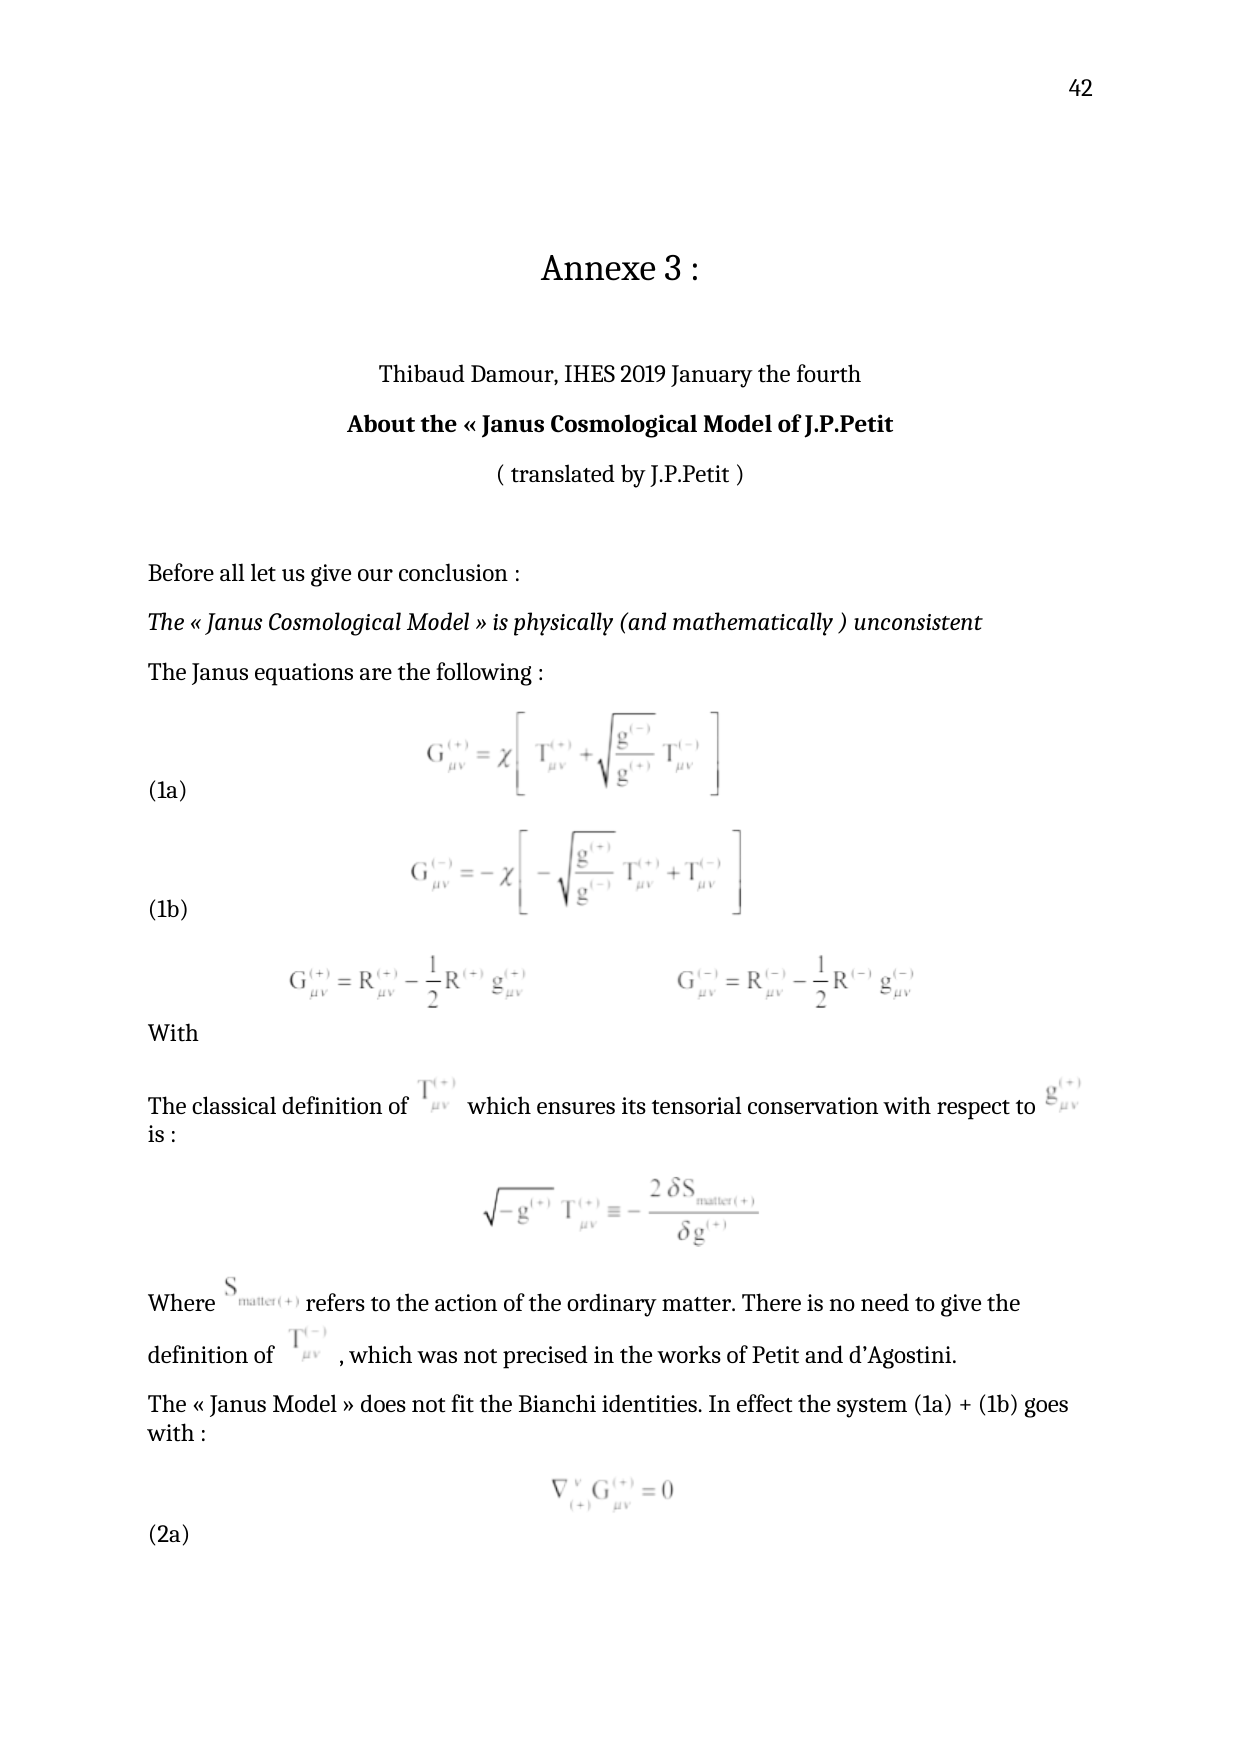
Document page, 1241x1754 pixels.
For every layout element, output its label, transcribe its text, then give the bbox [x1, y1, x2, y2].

text The « Janus Cosmological Model » is physically (and mathematically ) unconsistent [148, 608, 1093, 637]
text (2a) [148, 1468, 1093, 1549]
text The classical definition of which ensures its tensorial conservation with respect to is : [148, 1068, 1093, 1149]
text (1a) [148, 707, 1093, 805]
text The « Janus Model » does not fit the Bianchi identities. In effect the system (1a) + (1b) goes with : [148, 1390, 1093, 1448]
text ( translated by J.P.Petit ) [148, 459, 1093, 488]
text Thibaud Damour, IHES 2019 January the fourth [148, 360, 1093, 389]
text Where refers to the action of the ordinary matter. There is no need to give the definition of , which was not precised in the works of Petit and d’Agostini. [148, 1267, 1093, 1369]
text (1b) [148, 826, 1093, 924]
text With [148, 944, 1093, 1048]
text Annexe 3 : [148, 247, 1093, 290]
text The Janus equations are the following : [148, 658, 1093, 687]
text About the « Janus Cosmological Model of J.P.Petit [148, 410, 1093, 439]
text Before all let us give our conclusion : [148, 559, 1093, 587]
